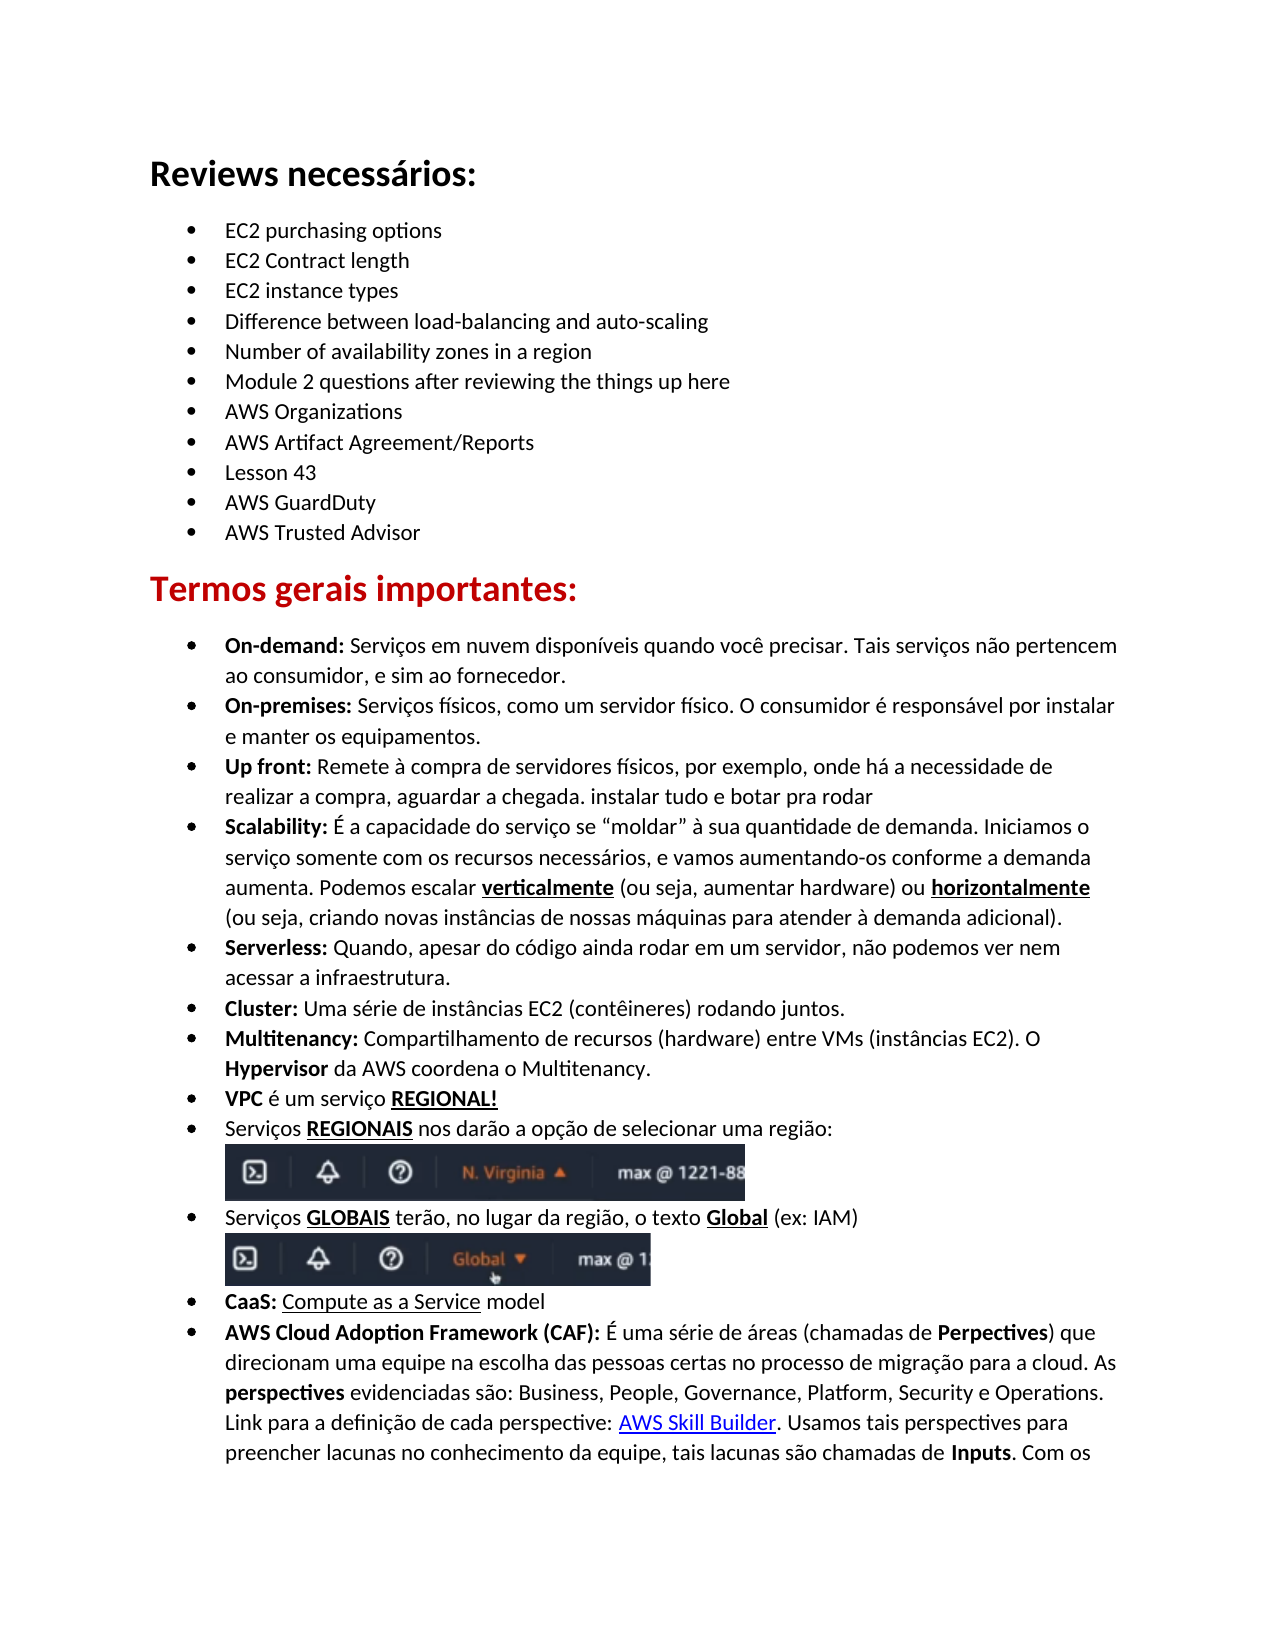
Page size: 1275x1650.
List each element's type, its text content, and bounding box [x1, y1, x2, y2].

list Module 2 questions after reviewing the things up here [187, 367, 1125, 395]
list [187, 1318, 1125, 1467]
list Serviços GLOBAIS terão, no lugar da região, o texto Global (ex: IAM) [187, 1203, 1125, 1231]
list EC2 Contract length [187, 246, 1125, 274]
list Lesson 43 [187, 458, 1125, 486]
list Serviços REGIONAIS nos darão a opção de selecionar uma região: [187, 1114, 1125, 1143]
list Scalability: É a capacidade do serviço se “moldar” à sua quantidade de demanda. Iniciamos o serviço somente com os recursos necessários, e vamos aumentando-os conforme a demanda aumenta. Podemos escalar verticalmente (ou seja, aumentar hardware) ou horizontalmente (ou seja, criando novas instâncias de nossas máquinas para atender à demanda adicional). [187, 812, 1125, 931]
list Serverless: Quando, apesar do código ainda rodar em um servidor, não podemos ver nem acessar a infraestrutura. [187, 933, 1125, 992]
list AWS Trusted Advisor [187, 518, 1125, 546]
list Multitenancy: Compartilhamento de recursos (hardware) entre VMs (instâncias EC2). O Hypervisor da AWS coordena o Multitenancy. [187, 1024, 1125, 1082]
list On-premises: Serviços físicos, como um servidor físico. O consumidor é responsável por instalar e manter os equipamentos. [187, 692, 1125, 750]
list EC2 purchasing options [187, 216, 1125, 244]
picture [225, 1233, 651, 1286]
list CaaS: Compute as a Service model [187, 1287, 1125, 1316]
text Termos gerais importantes: [150, 565, 1125, 611]
list Difference between load-balancing and auto-scaling [187, 307, 1125, 335]
list Up front: Remete à compra de servidores físicos, por exemplo, onde há a necessidade de realizar a compra, aguardar a chegada. instalar tudo e botar pra rodar [187, 752, 1125, 810]
text Reviews necessários: [150, 150, 1125, 196]
list On-demand: Serviços em nuvem disponíveis quando você precisar. Tais serviços não pertencem ao consumidor, e sim ao fornecedor. [187, 631, 1125, 689]
list AWS Organizations [187, 397, 1125, 425]
list AWS GuardDuty [187, 488, 1125, 516]
list Cluster: Uma série de instâncias EC2 (contêineres) rodando juntos. [187, 994, 1125, 1022]
picture [225, 1144, 745, 1201]
list VPC é um serviço REGIONAL! [187, 1084, 1125, 1112]
list EC2 instance types [187, 277, 1125, 304]
list Number of availability zones in a region [187, 337, 1125, 365]
list AWS Artifact Agreement/Reports [187, 428, 1125, 456]
